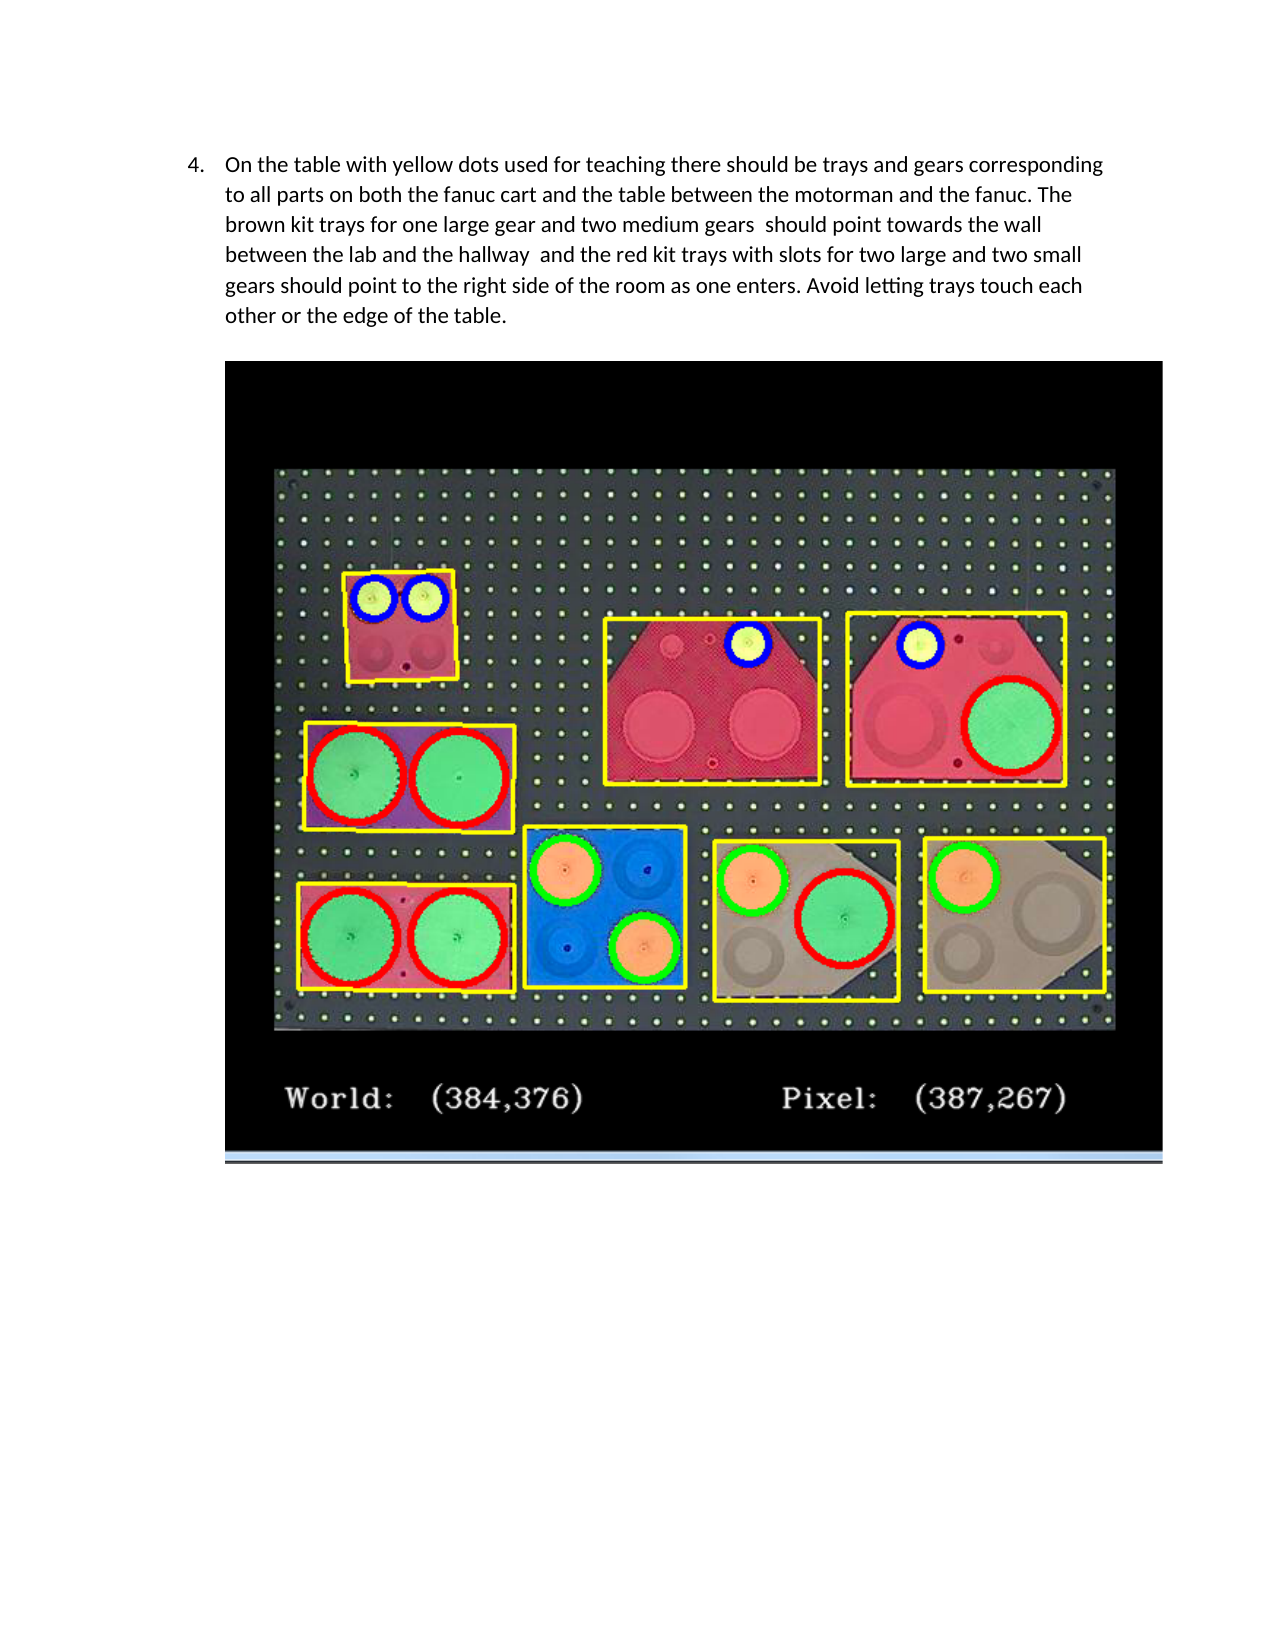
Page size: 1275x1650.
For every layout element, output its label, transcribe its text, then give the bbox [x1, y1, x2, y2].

list On the table with yellow dots used for teaching there should be trays and gears corresponding to all parts on both the fanuc cart and the table between the motorman and the fanuc. The brown kit trays for one large gear and two medium gears should point towards the wall between the lab and the hallway and the red kit trays with slots for two large and two small gears should point to the right side of the room as one enters. Avoid letting trays touch each other or the edge of the table. [187, 150, 1125, 329]
picture [225, 361, 1163, 1164]
